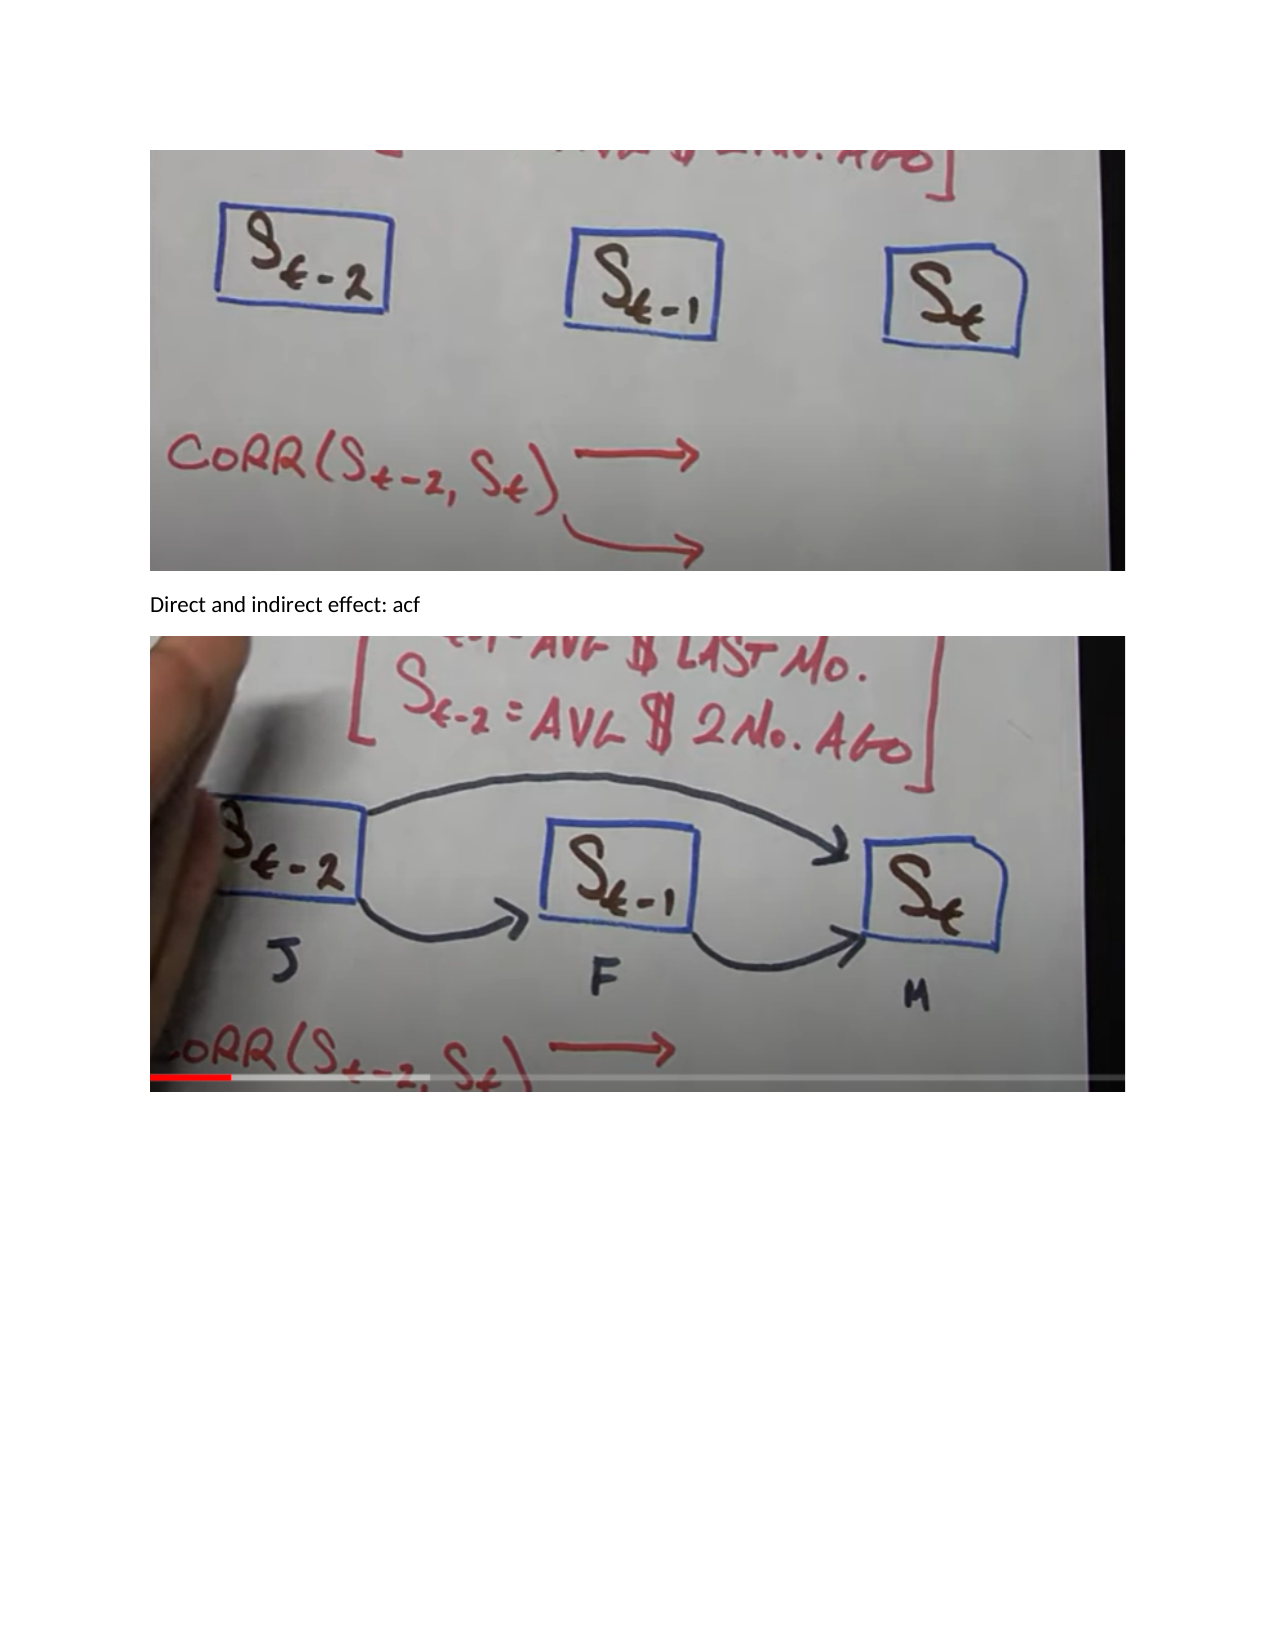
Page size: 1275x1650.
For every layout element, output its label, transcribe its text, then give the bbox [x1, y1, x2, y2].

picture [150, 150, 1125, 571]
text Direct and indirect effect: acf [150, 590, 1125, 618]
picture [150, 636, 1125, 1092]
